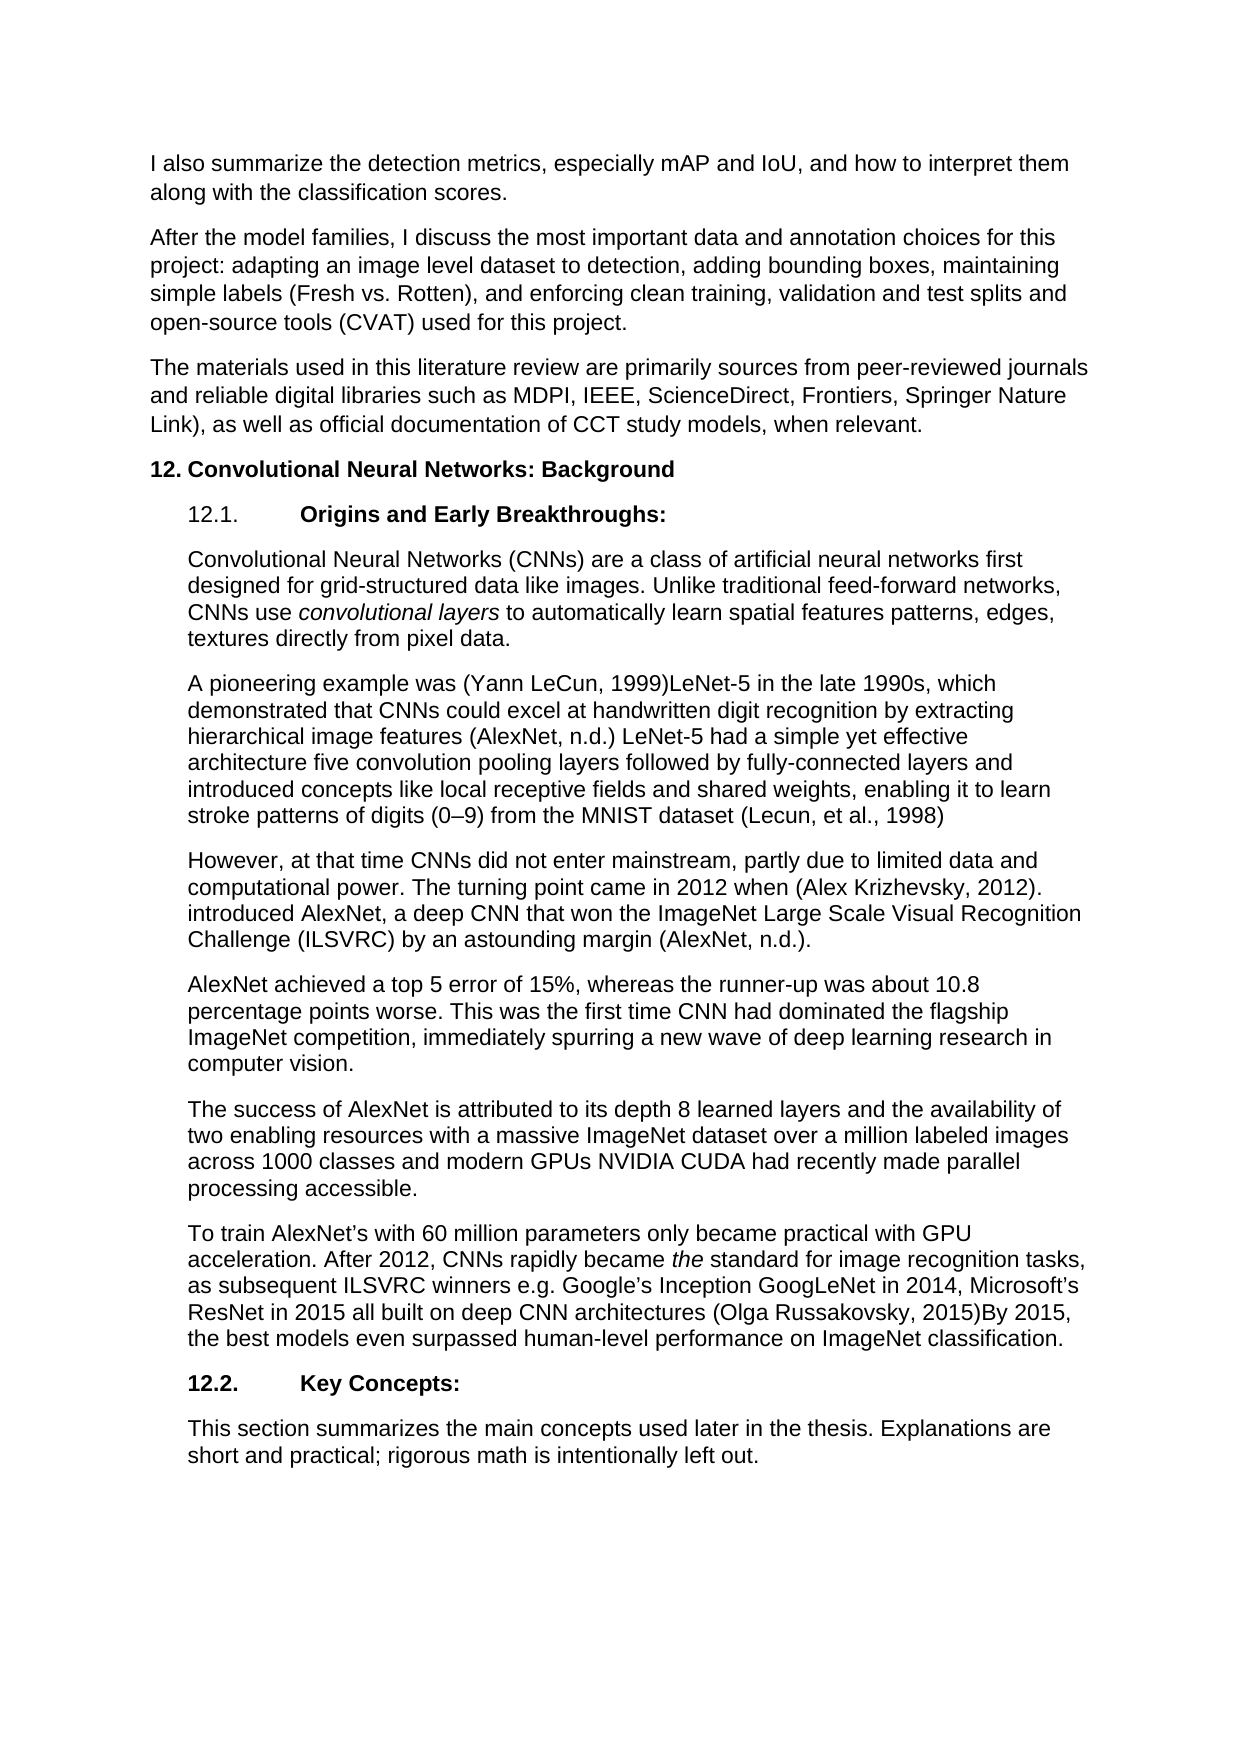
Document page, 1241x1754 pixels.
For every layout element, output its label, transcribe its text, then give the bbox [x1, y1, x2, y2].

subtitle Convolutional Neural Networks: Background [150, 456, 1090, 482]
text AlexNet achieved a top 5 error of 15%, whereas the runner-up was about 10.8 percentage points worse. This was the first time CNN had dominated the flagship ImageNet competition, immediately spurring a new wave of deep learning research in computer vision. [187, 971, 1090, 1077]
text The success of AlexNet is attributed to its depth 8 learned layers and the availability of two enabling resources with a massive ImageNet dataset over a million labeled images across 1000 classes and modern GPUs NVIDIA CUDA had recently made parallel processing accessible. [187, 1096, 1090, 1201]
text The materials used in this literature review are primarily sources from peer-reviewed journals and reliable digital libraries such as MDPI, IEEE, ScienceDirect, Frontiers, Springer Nature Link), as well as official documentation of CCT study models, when relevant. [150, 354, 1090, 437]
text A pioneering example was LeNet-5 in the late 1990s, which demonstrated that CNNs could excel at handwritten digit recognition by extracting hierarchical image features LeNet-5 had a simple yet effective architecture five convolution pooling layers followed by fully-connected layers and introduced concepts like local receptive fields and shared weights, enabling it to learn stroke patterns of digits (0–9) from the MNIST dataset [187, 670, 1090, 828]
text However, at that time CNNs did not enter mainstream, partly due to limited data and computational power. The turning point came in 2012 when . introduced AlexNet, a deep CNN that won the ImageNet Large Scale Visual Recognition Challenge (ILSVRC) by an astounding margin. [187, 847, 1090, 953]
text Convolutional Neural Networks (CNNs) are a class of artificial neural networks first designed for grid-structured data like images. Unlike traditional feed-forward networks, CNNs use convolutional layers to automatically learn spatial features patterns, edges, textures directly from pixel data. [187, 546, 1090, 652]
text To train AlexNet’s with 60 million parameters only became practical with GPU acceleration. After 2012, CNNs rapidly became the standard for image recognition tasks, as subsequent ILSVRC winners e.g. Google’s Inception GoogLeNet in 2014, Microsoft’s ResNet in 2015 all built on deep CNN architectures By 2015, the best models even surpassed human-level performance on ImageNet classification. [187, 1220, 1090, 1351]
list Key Concepts: [187, 1370, 1090, 1397]
text After the model families, I discuss the most important data and annotation choices for this project: adapting an image level dataset to detection, adding bounding boxes, maintaining simple labels (Fresh vs. Rotten), and enforcing clean training, validation and test splits and open-source tools (CVAT) used for this project. [150, 223, 1090, 335]
text I also summarize the detection metrics, especially mAP and IoU, and how to interpret them along with the classification scores. [150, 150, 1090, 205]
list Origins and Early Breakthroughs: [187, 501, 1090, 527]
text This section summarizes the main concepts used later in the thesis. Explanations are short and practical; rigorous math is intentionally left out. [187, 1415, 1090, 1468]
